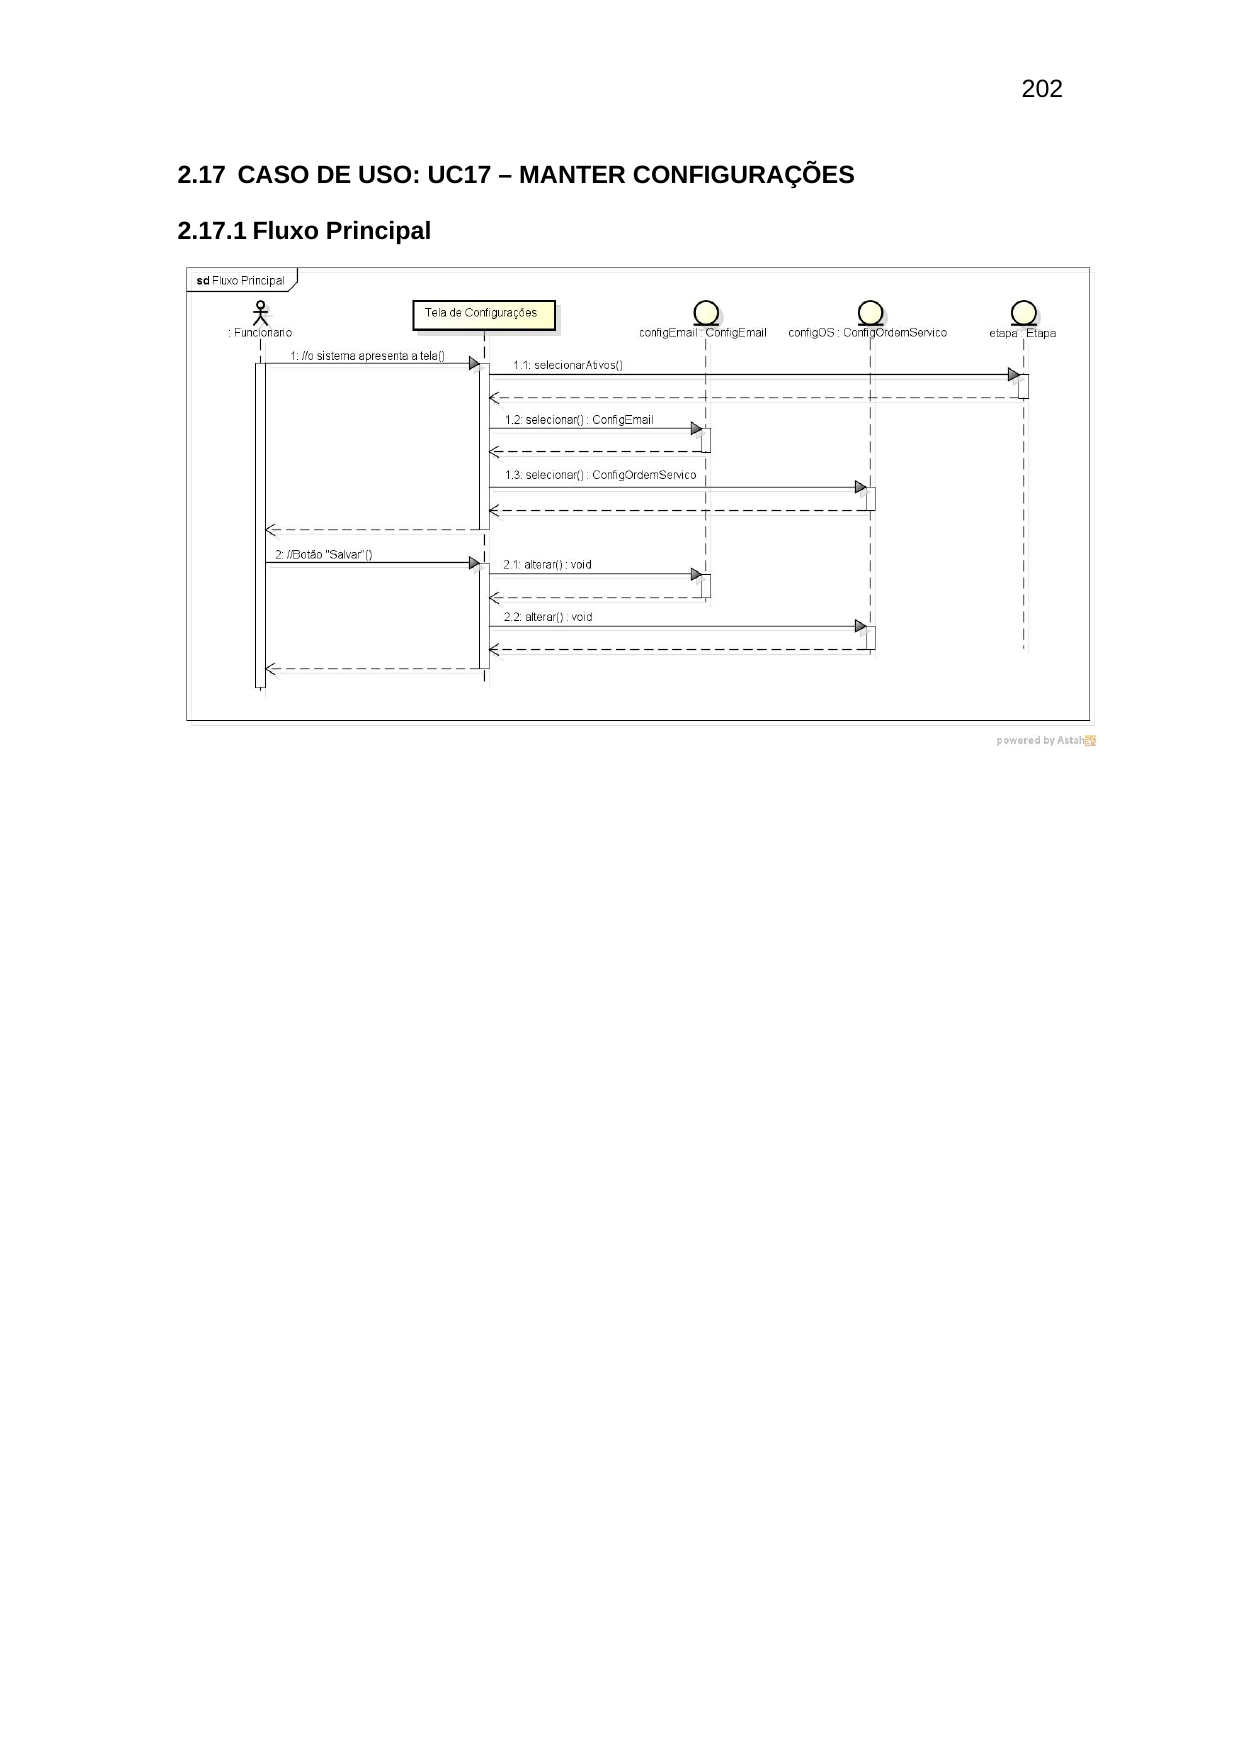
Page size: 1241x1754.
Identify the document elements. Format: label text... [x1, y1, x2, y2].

text Caso de Uso: UC17 – Manter Configurações [177, 160, 1063, 189]
picture [177, 258, 1099, 749]
text Fluxo Principal [177, 216, 1063, 244]
